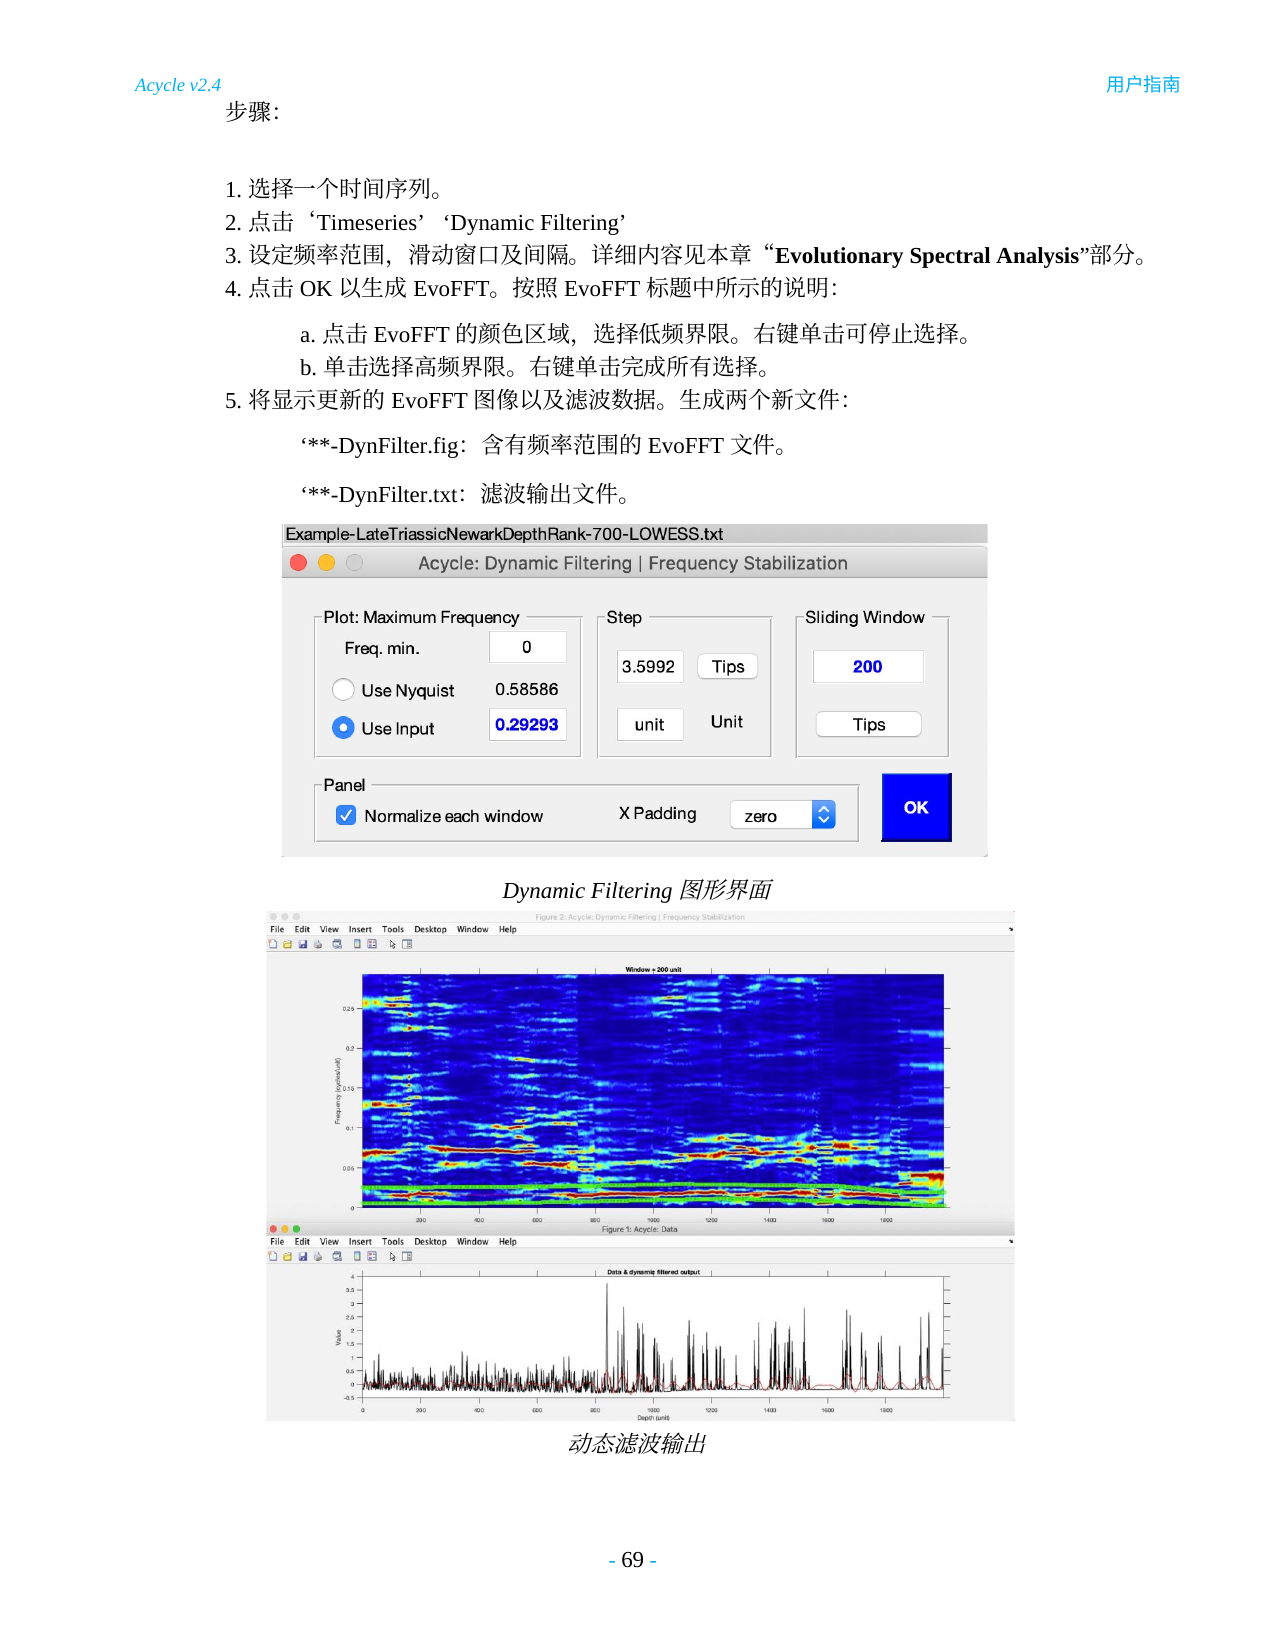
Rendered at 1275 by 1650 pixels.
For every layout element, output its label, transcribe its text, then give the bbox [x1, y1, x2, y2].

picture [1164, 80, 1170, 92]
list 设定频率范围，滑动窗口及间隔。详细内容见本章“Evolutionary Spectral Analysis”部分。 [225, 237, 1210, 270]
list 选择一个时间序列。 [225, 172, 1210, 204]
picture [1151, 84, 1158, 92]
list 单击选择高频界限。右键单击完成所有选择。 [300, 349, 1210, 382]
picture [1151, 75, 1160, 80]
text 步骤： [225, 94, 1210, 127]
picture [136, 81, 142, 89]
list 将显示更新的 EvoFFT 图像以及滤波数据。生成两个新文件： [225, 382, 1210, 415]
text ‘**-DynFilter.txt：滤波输出文件。 [300, 476, 870, 508]
picture [1128, 78, 1141, 86]
list 点击 EvoFFT 的颜色区域，选择低频界限。右键单击可停止选择。 [187, 316, 1100, 349]
picture [281, 524, 988, 857]
list 点击 OK 以生成 EvoFFT。按照 EvoFFT 标题中所示的说明： [225, 270, 1210, 303]
list 点击‘Timeseries’‘Dynamic Filtering’ [225, 204, 1210, 237]
text Dynamic Filtering 图形界面 [127, 872, 1148, 905]
text ‘**-DynFilter.fig：含有频率范围的 EvoFFT 文件。 [300, 427, 870, 460]
picture [266, 911, 1015, 1421]
